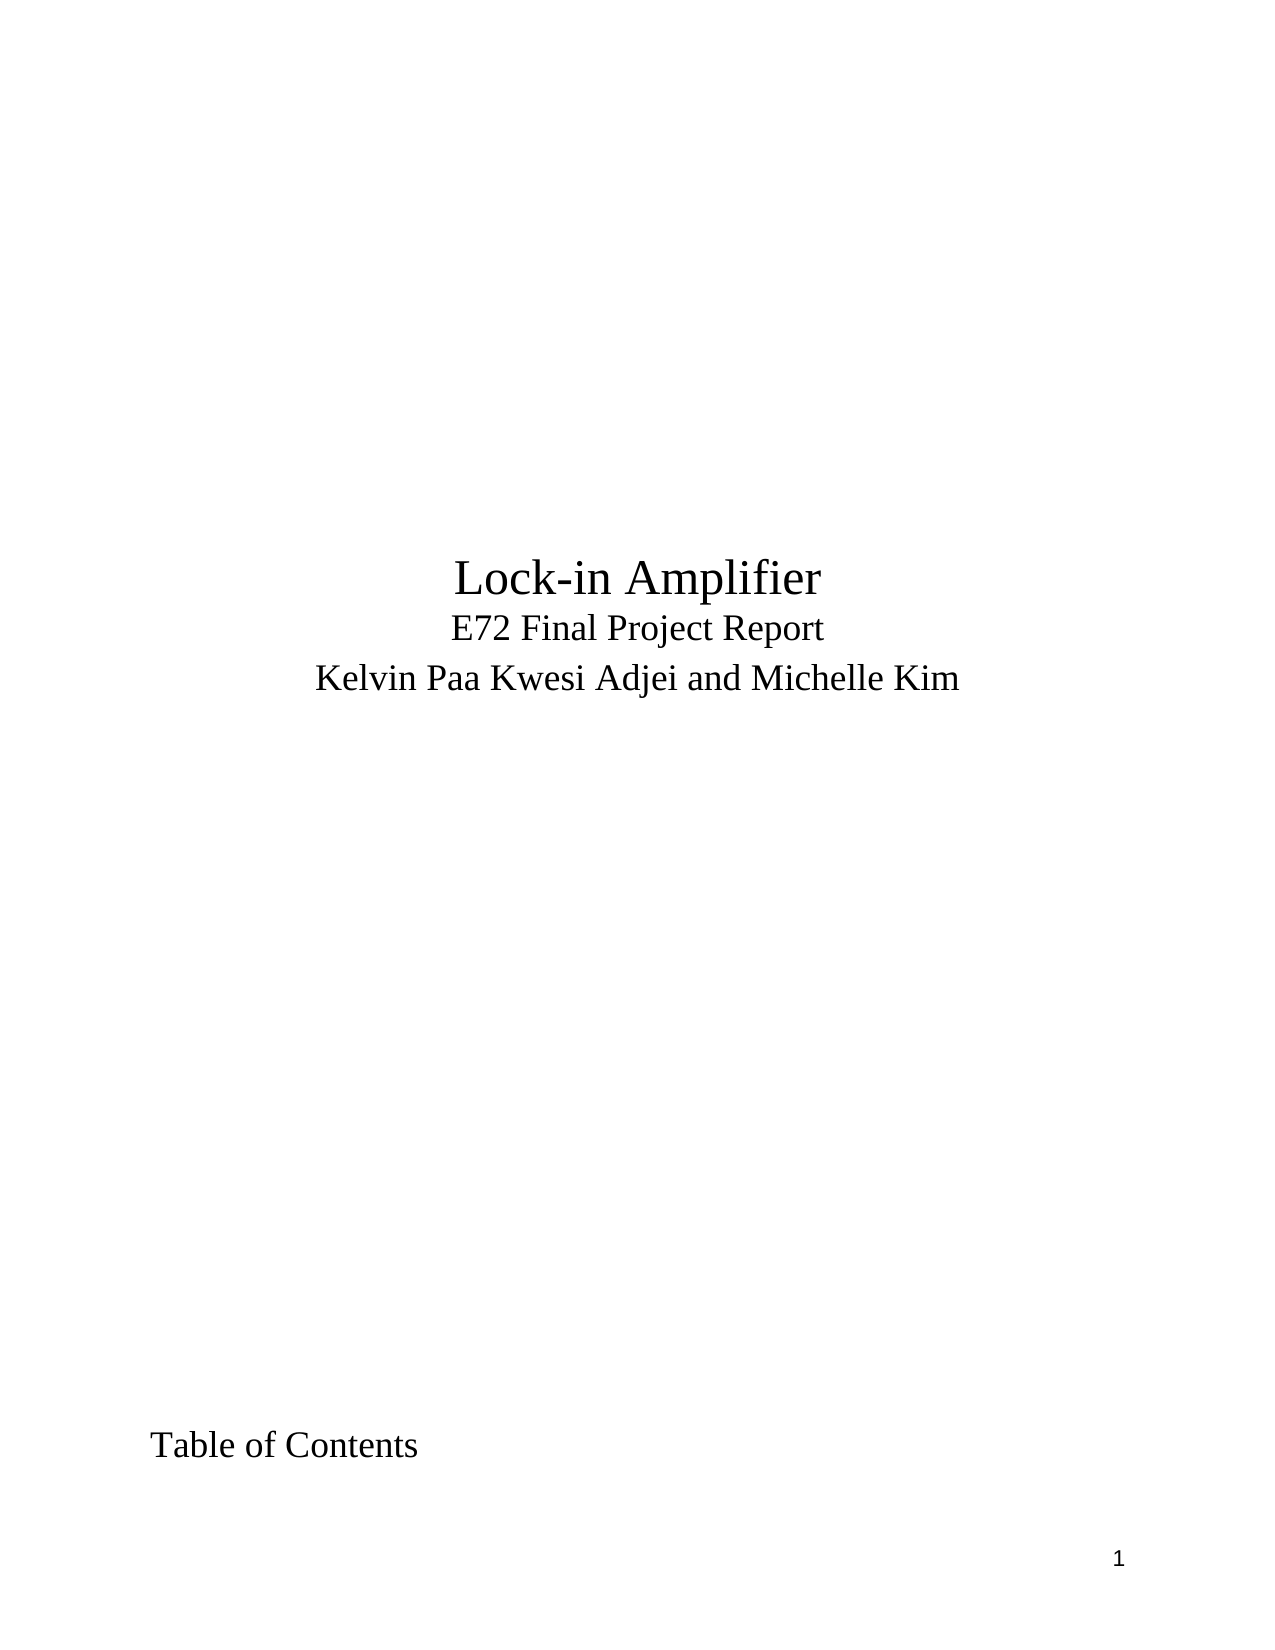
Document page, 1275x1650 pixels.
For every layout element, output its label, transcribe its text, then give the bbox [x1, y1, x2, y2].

text Table of Contents [150, 1422, 1125, 1465]
text Kelvin Paa Kwesi Adjei and Michelle Kim [150, 655, 1125, 698]
text Lock-in Amplifier [123, 548, 1125, 606]
text E72 Final Project Report [150, 606, 1125, 649]
